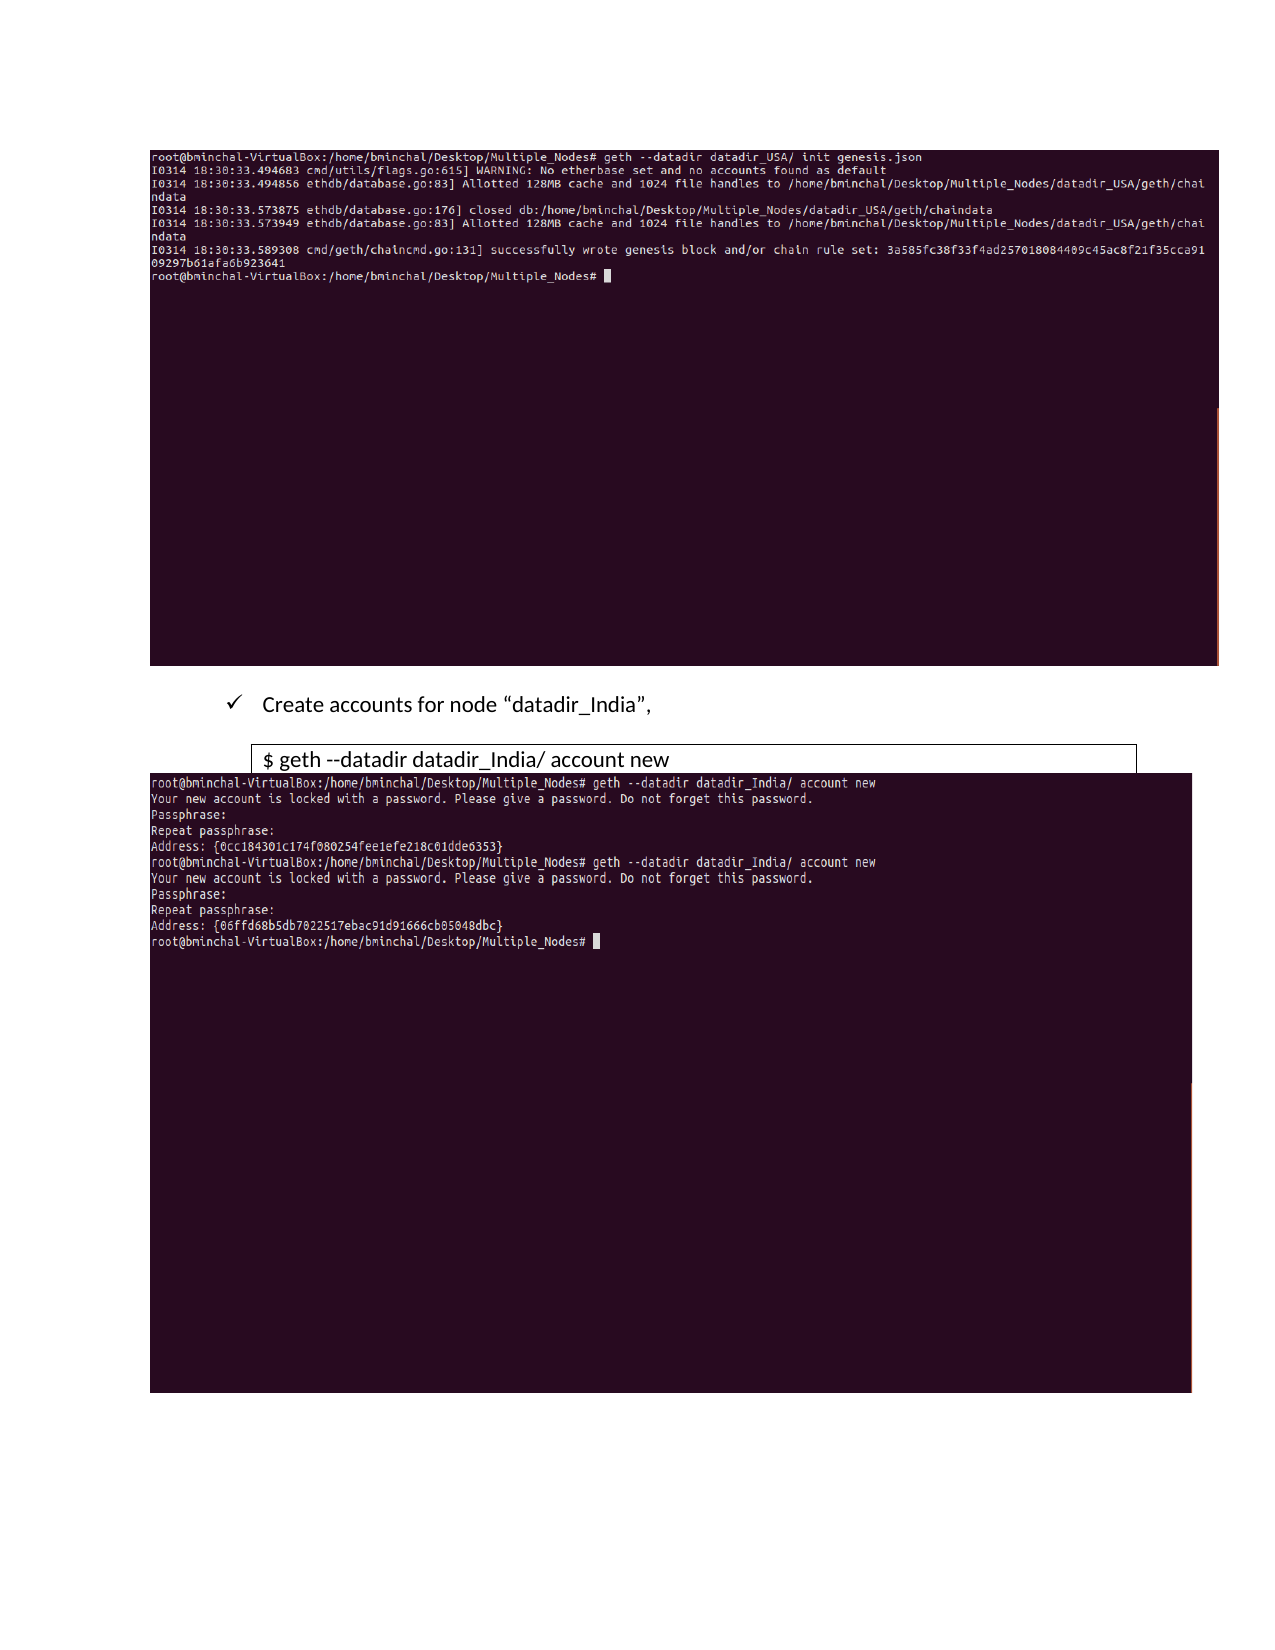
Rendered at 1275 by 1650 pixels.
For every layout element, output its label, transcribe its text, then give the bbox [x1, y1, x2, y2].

picture [150, 150, 1219, 666]
list Create accounts for node “datadir_India”, [225, 691, 1125, 719]
table_header $ geth --datadir datadir_India/ account new [252, 745, 1136, 773]
picture [150, 773, 1193, 1393]
